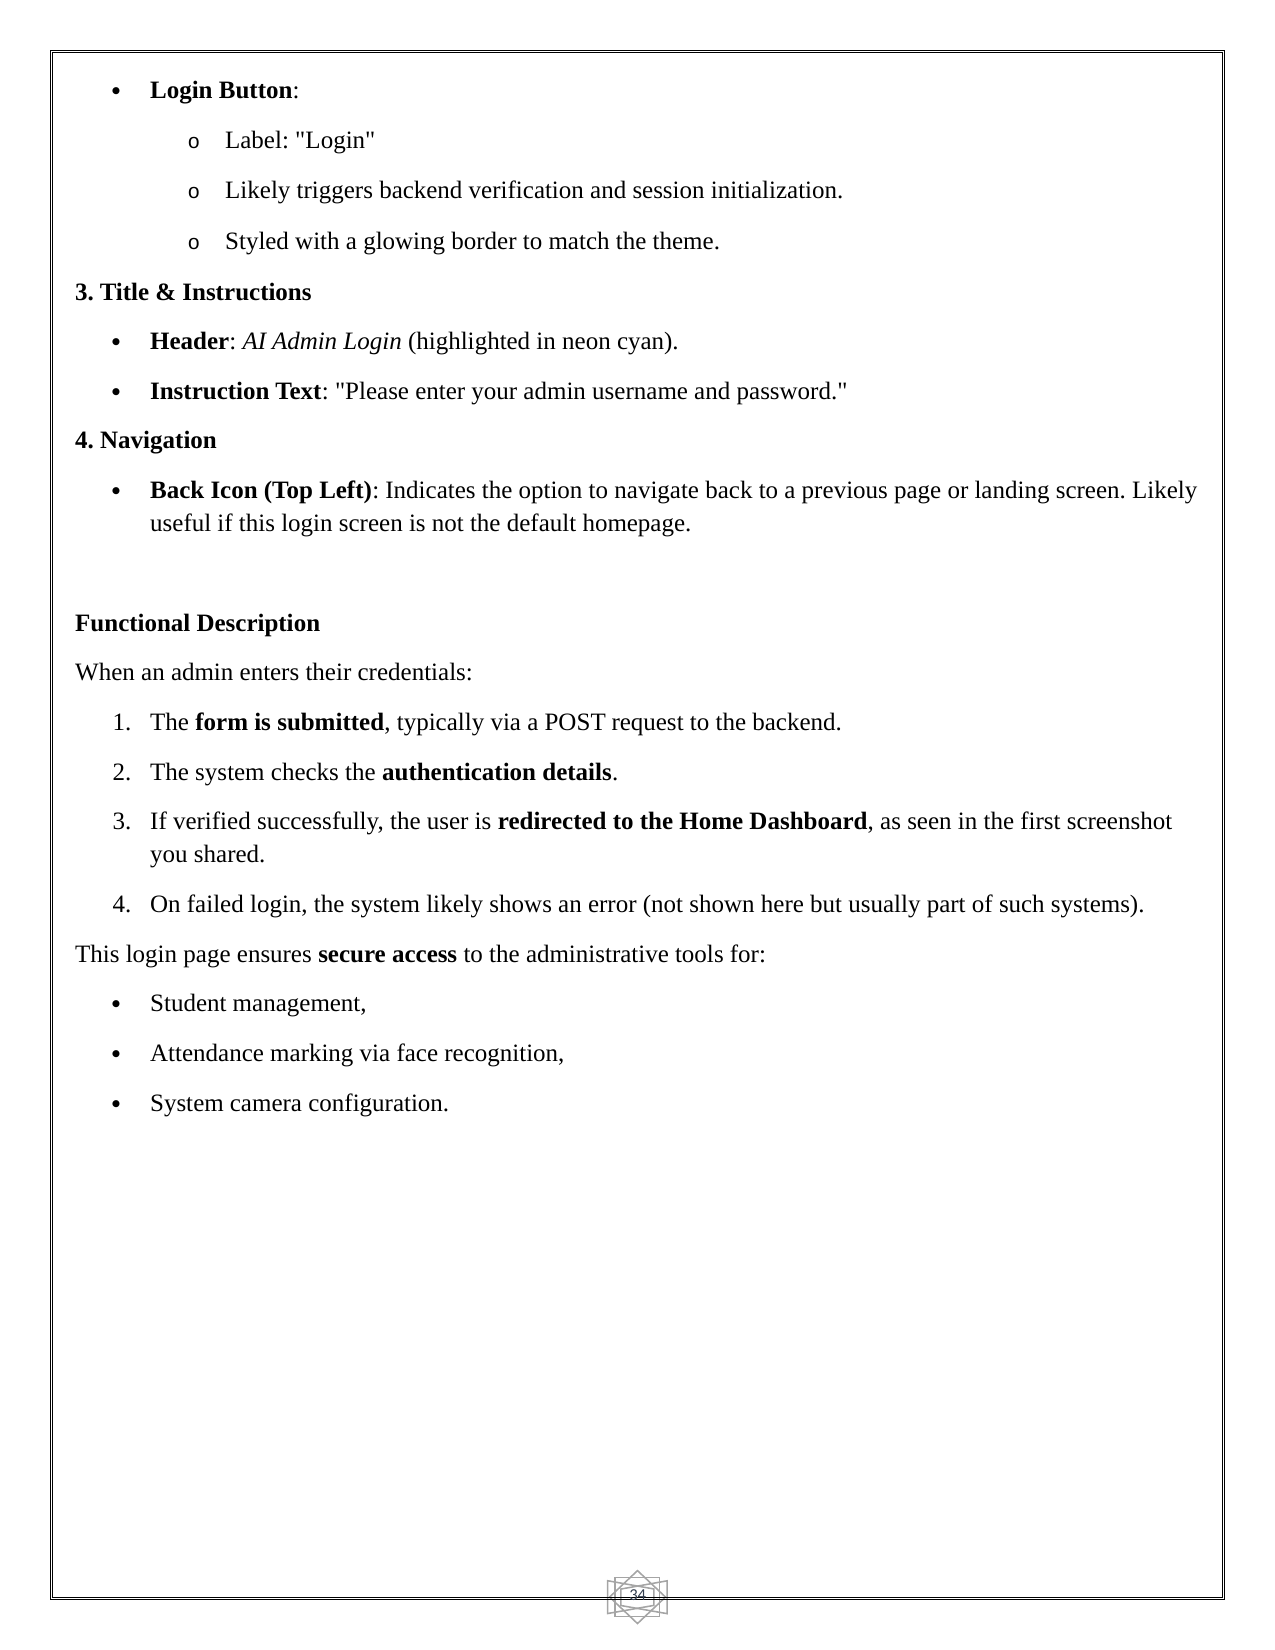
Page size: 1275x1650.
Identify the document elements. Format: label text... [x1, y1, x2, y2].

text 4. Navigation [75, 426, 1200, 454]
text Functional Description [75, 608, 1200, 636]
list System camera configuration. [112, 1088, 1200, 1117]
list The system checks the authentication details. [112, 757, 1200, 786]
list Attendance marking via face recognition, [112, 1038, 1200, 1067]
list Back Icon (Top Left): Indicates the option to navigate back to a previous page or landing screen. Likely useful if this login screen is not the default homepage. [112, 475, 1200, 537]
list Likely triggers backend verification and session initialization. [187, 175, 1200, 205]
list The form is submitted, typically via a POST request to the backend. [112, 707, 1200, 736]
list Student management, [112, 988, 1200, 1017]
list Login Button: [112, 75, 1200, 104]
list Instruction Text: "Please enter your admin username and password." [112, 376, 1200, 405]
list Label: "Login" [187, 125, 1200, 154]
list Header: AI Admin Login (highlighted in neon cyan). [112, 326, 1200, 355]
text 3. Title & Instructions [75, 277, 1200, 305]
list Styled with a glowing border to match the theme. [187, 226, 1200, 256]
text When an admin enters their credentials: [75, 657, 1200, 686]
text This login page ensures secure access to the administrative tools for: [75, 939, 1200, 968]
list On failed login, the system likely shows an error (not shown here but usually part of such systems). [112, 889, 1200, 918]
list If verified successfully, the user is redirected to the Home Dashboard, as seen in the first screenshot you shared. [112, 806, 1200, 868]
